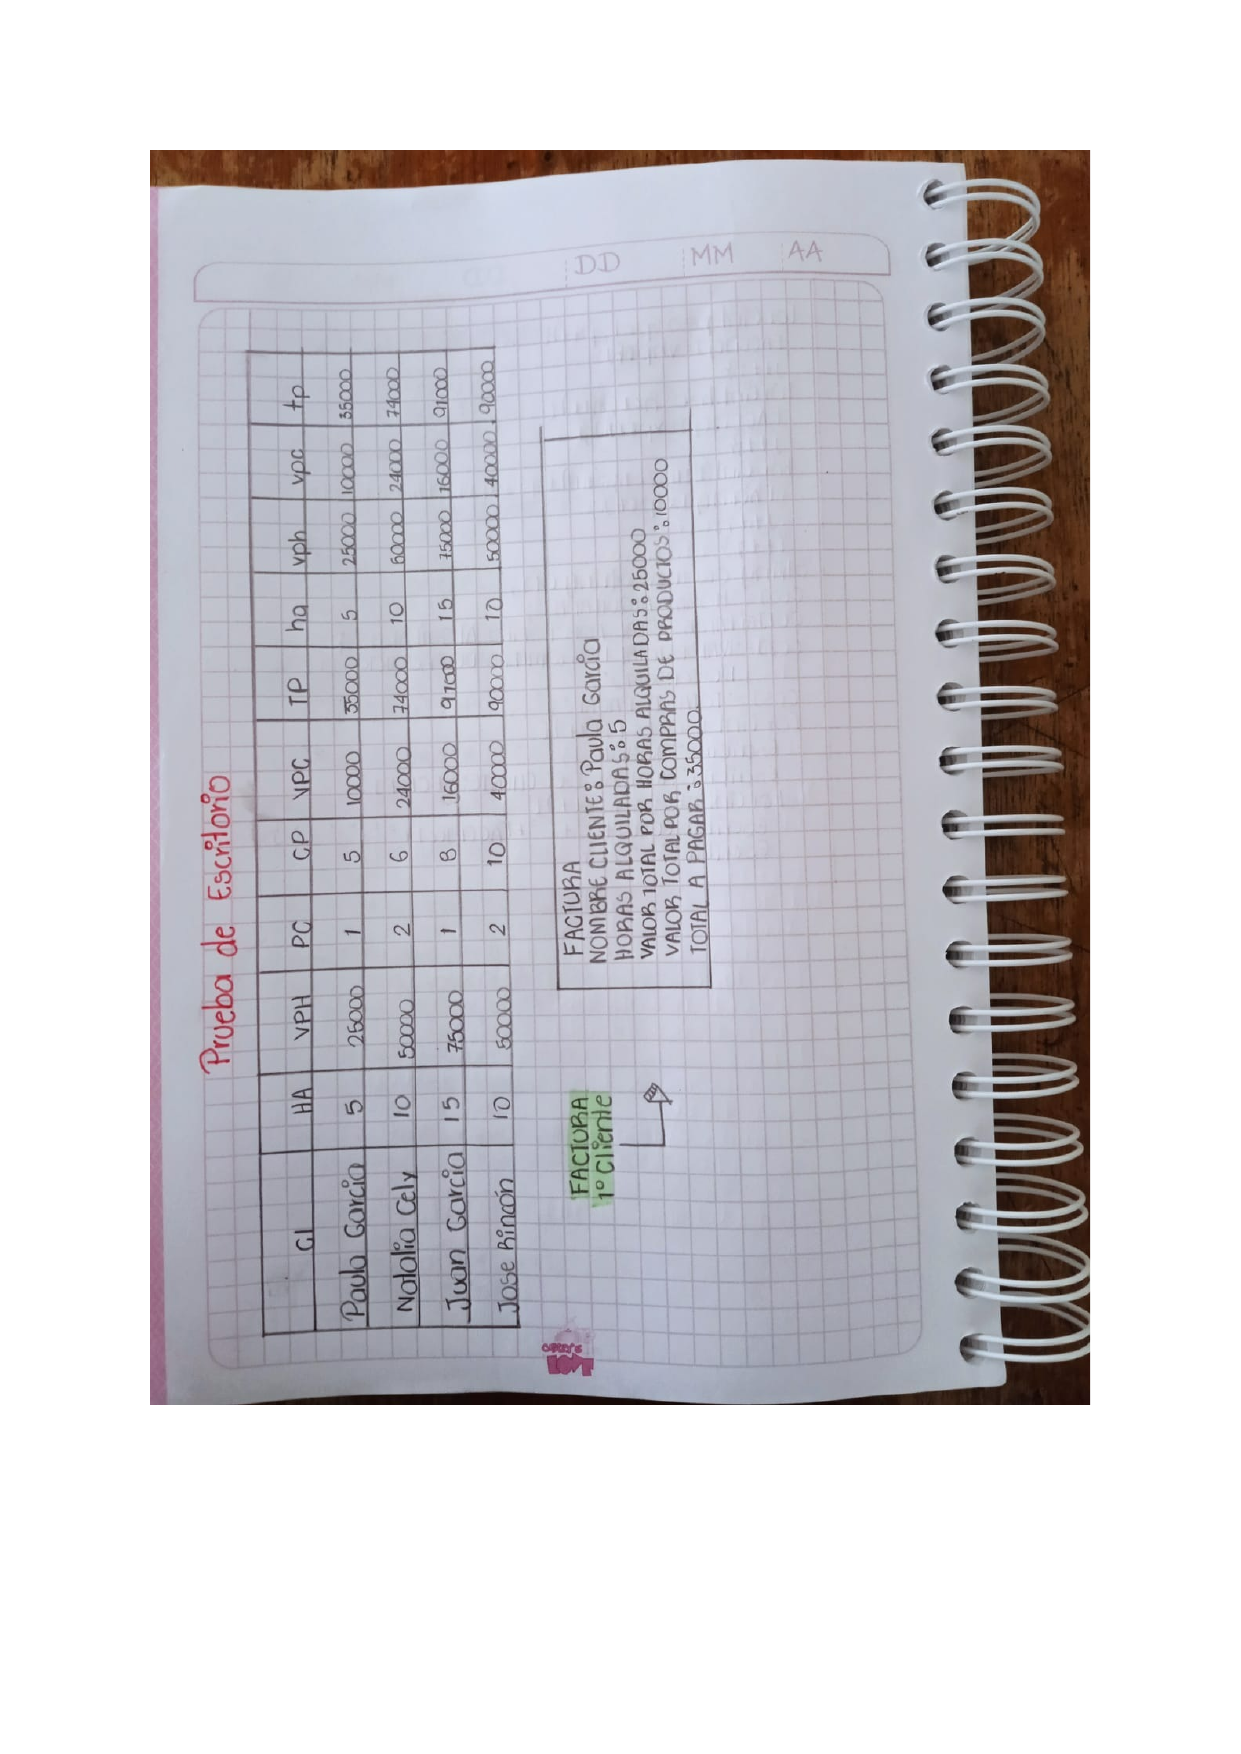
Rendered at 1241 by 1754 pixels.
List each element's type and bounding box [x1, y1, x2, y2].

picture [150, 150, 1091, 1405]
